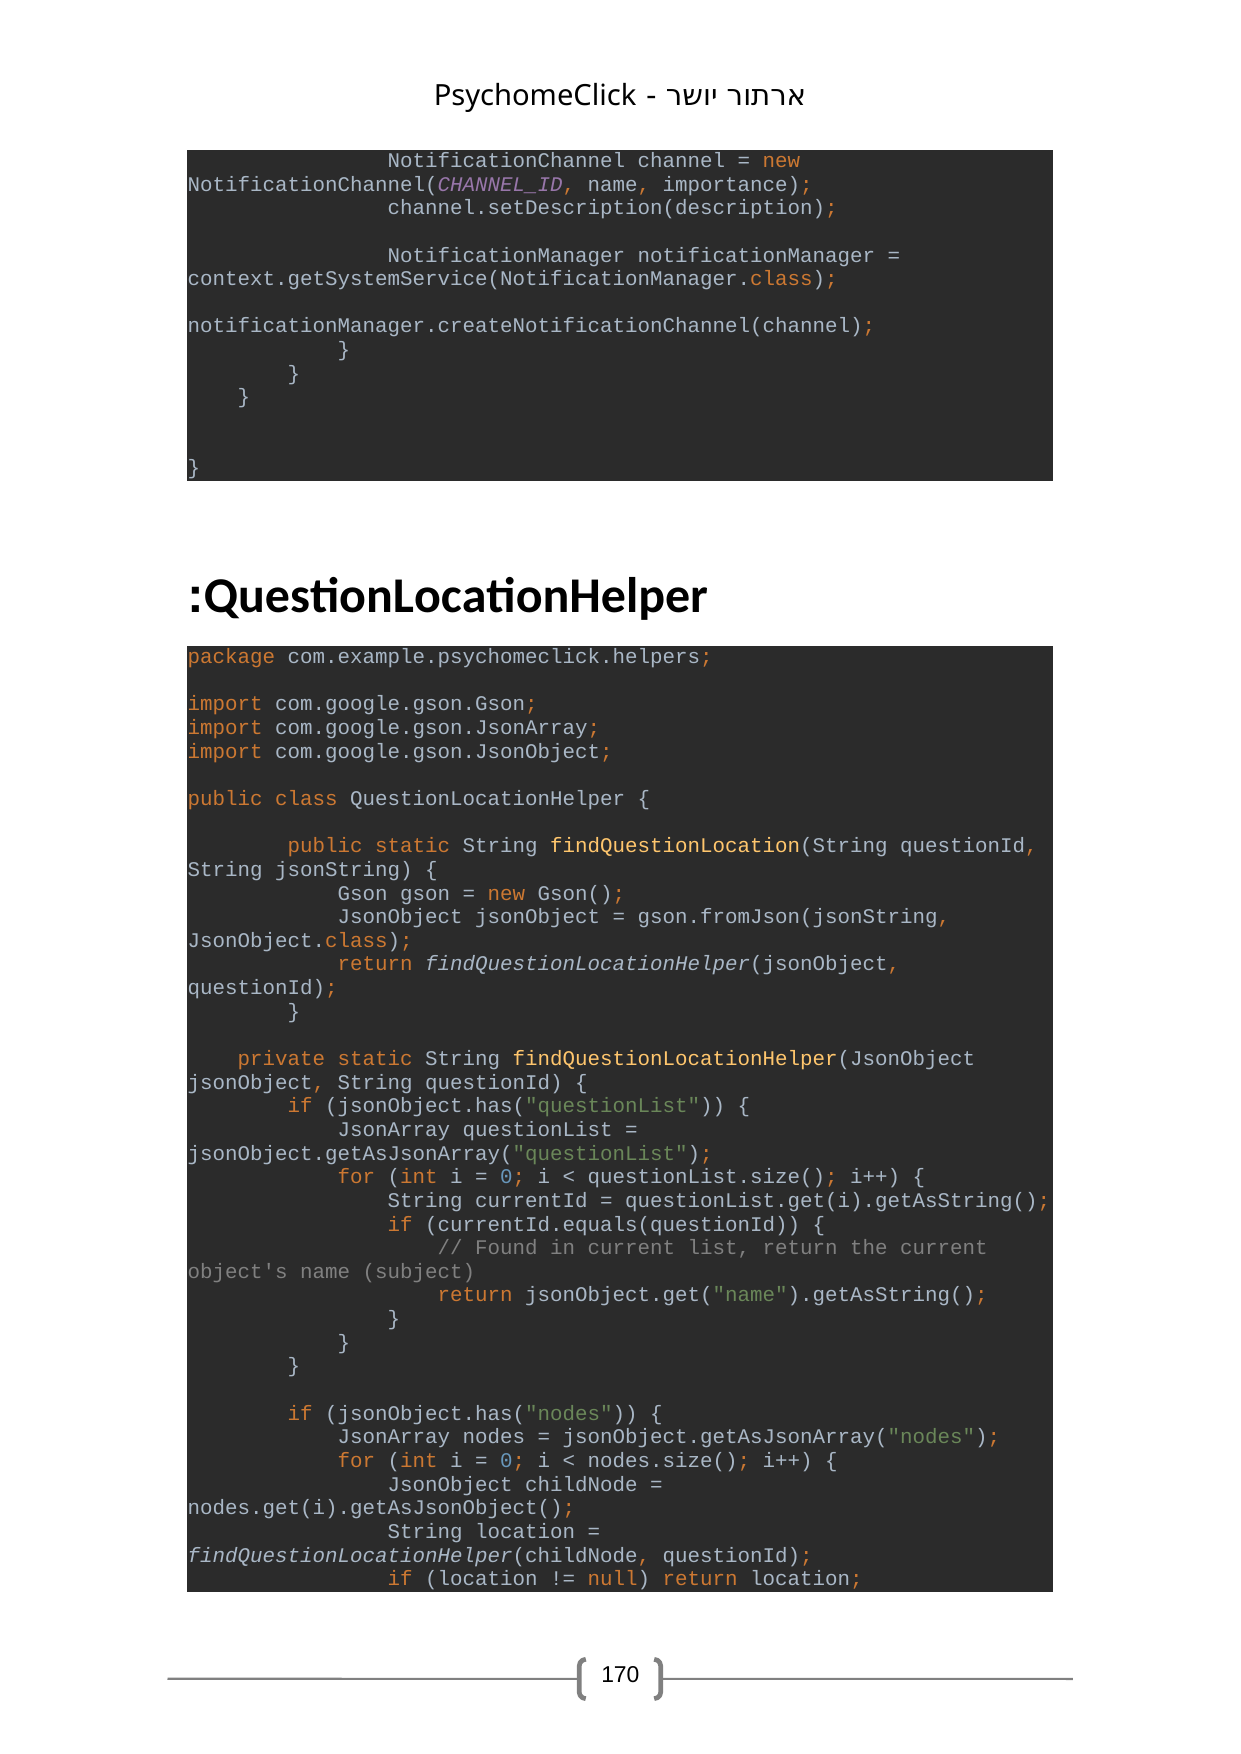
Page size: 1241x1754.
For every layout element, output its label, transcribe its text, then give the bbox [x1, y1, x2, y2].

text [187, 646, 1053, 1592]
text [187, 150, 1053, 481]
text QuestionLocationHelper: [187, 563, 1053, 624]
